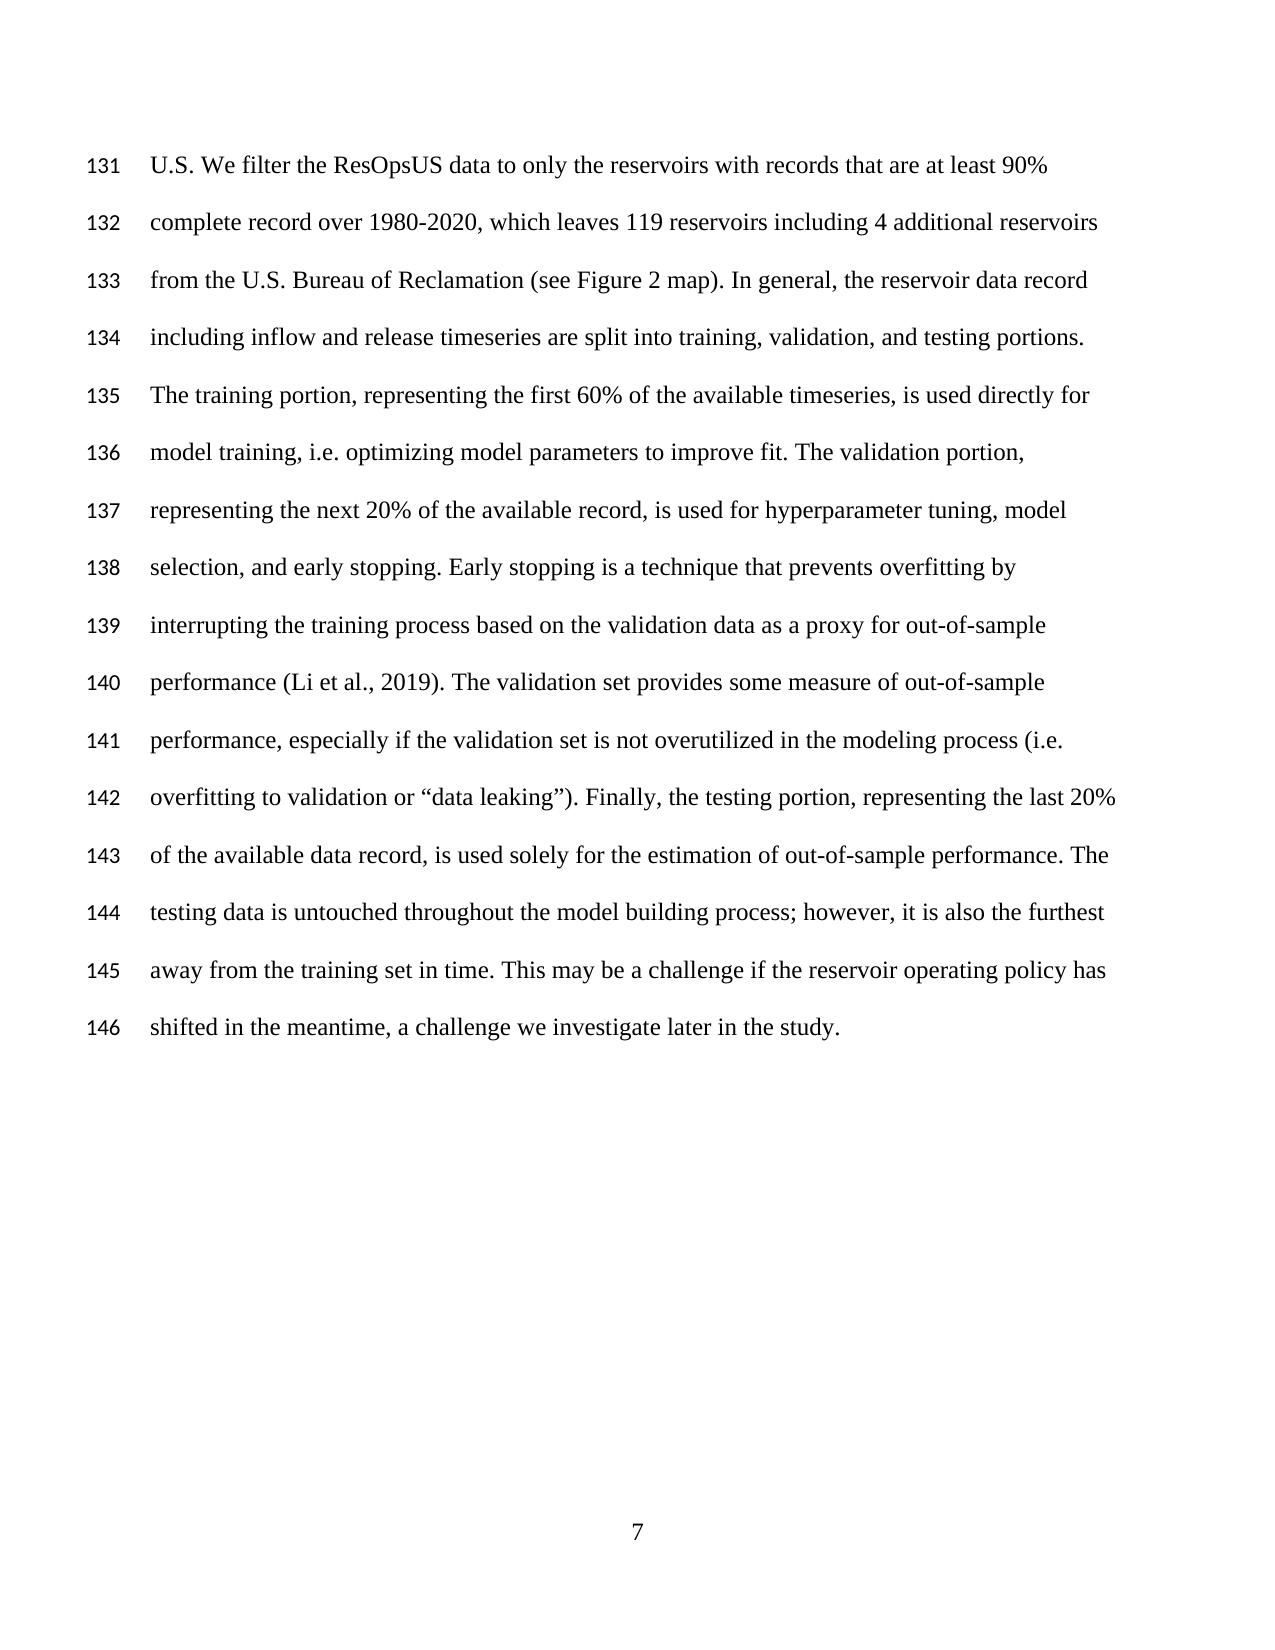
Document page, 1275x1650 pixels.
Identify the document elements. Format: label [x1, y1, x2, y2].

text [150, 150, 1125, 1041]
